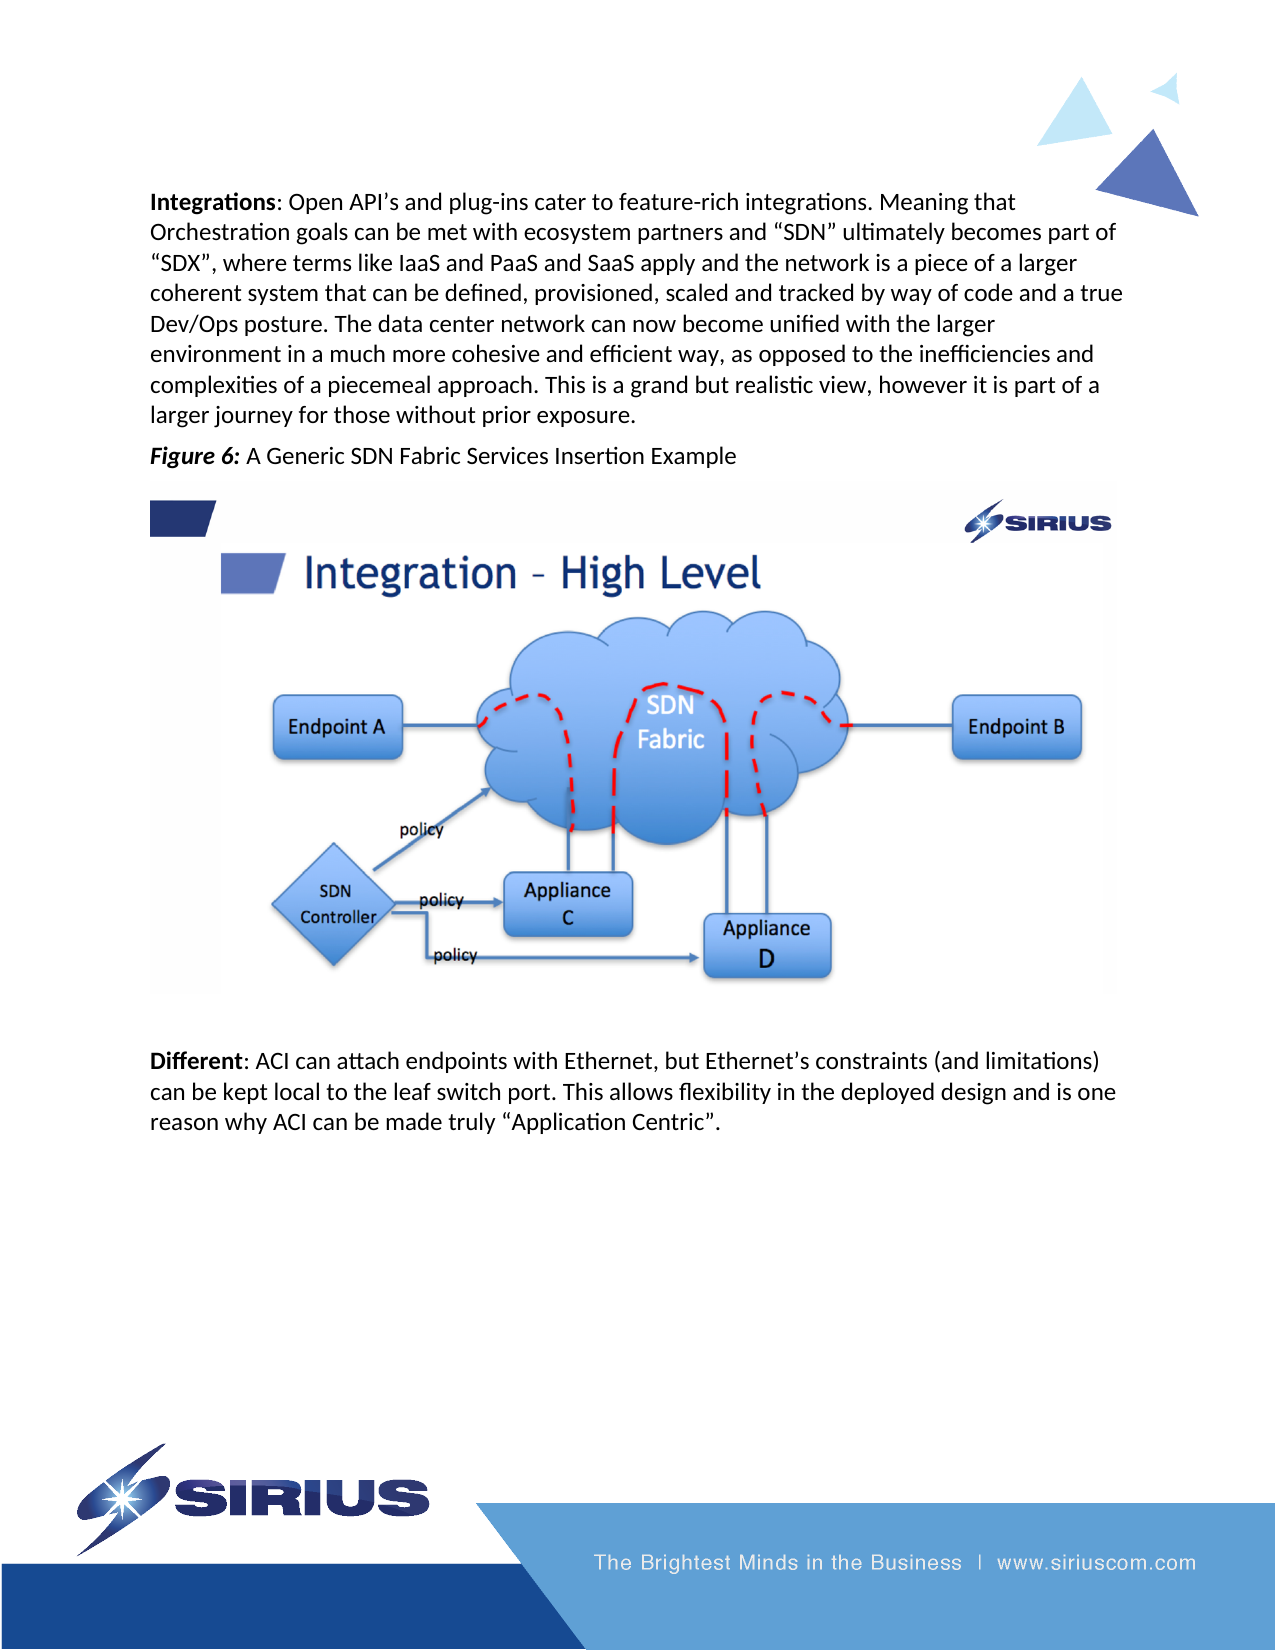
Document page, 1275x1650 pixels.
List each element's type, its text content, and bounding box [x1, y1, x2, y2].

subtitle Figure 6: A Generic SDN Fabric Services Insertion Example [150, 440, 1125, 471]
subtitle Integrations: Open API’s and plug-ins cater to feature-rich integrations. Meaning that Orchestration goals can be met with ecosystem partners and “SDN” ultimately becomes part of “SDX”, where terms like IaaS and PaaS and SaaS apply and the network is a piece of a larger coherent system that can be defined, provisioned, scaled and tracked by way of code and a true Dev/Ops posture. The data center network can now become unified with the larger environment in a much more cohesive and efficient way, as opposed to the inefficiencies and complexities of a piecemeal approach. This is a grand but realistic view, however it is part of a larger journey for those without prior exposure. [150, 186, 1125, 430]
picture [0, 0, 1275, 1650]
subtitle Different: ACI can attach endpoints with Ethernet, but Ethernet’s constraints (and limitations) can be kept local to the leaf switch port. This allows flexibility in the deployed design and is one reason why ACI can be made truly “Application Centric”. [150, 1045, 1125, 1137]
